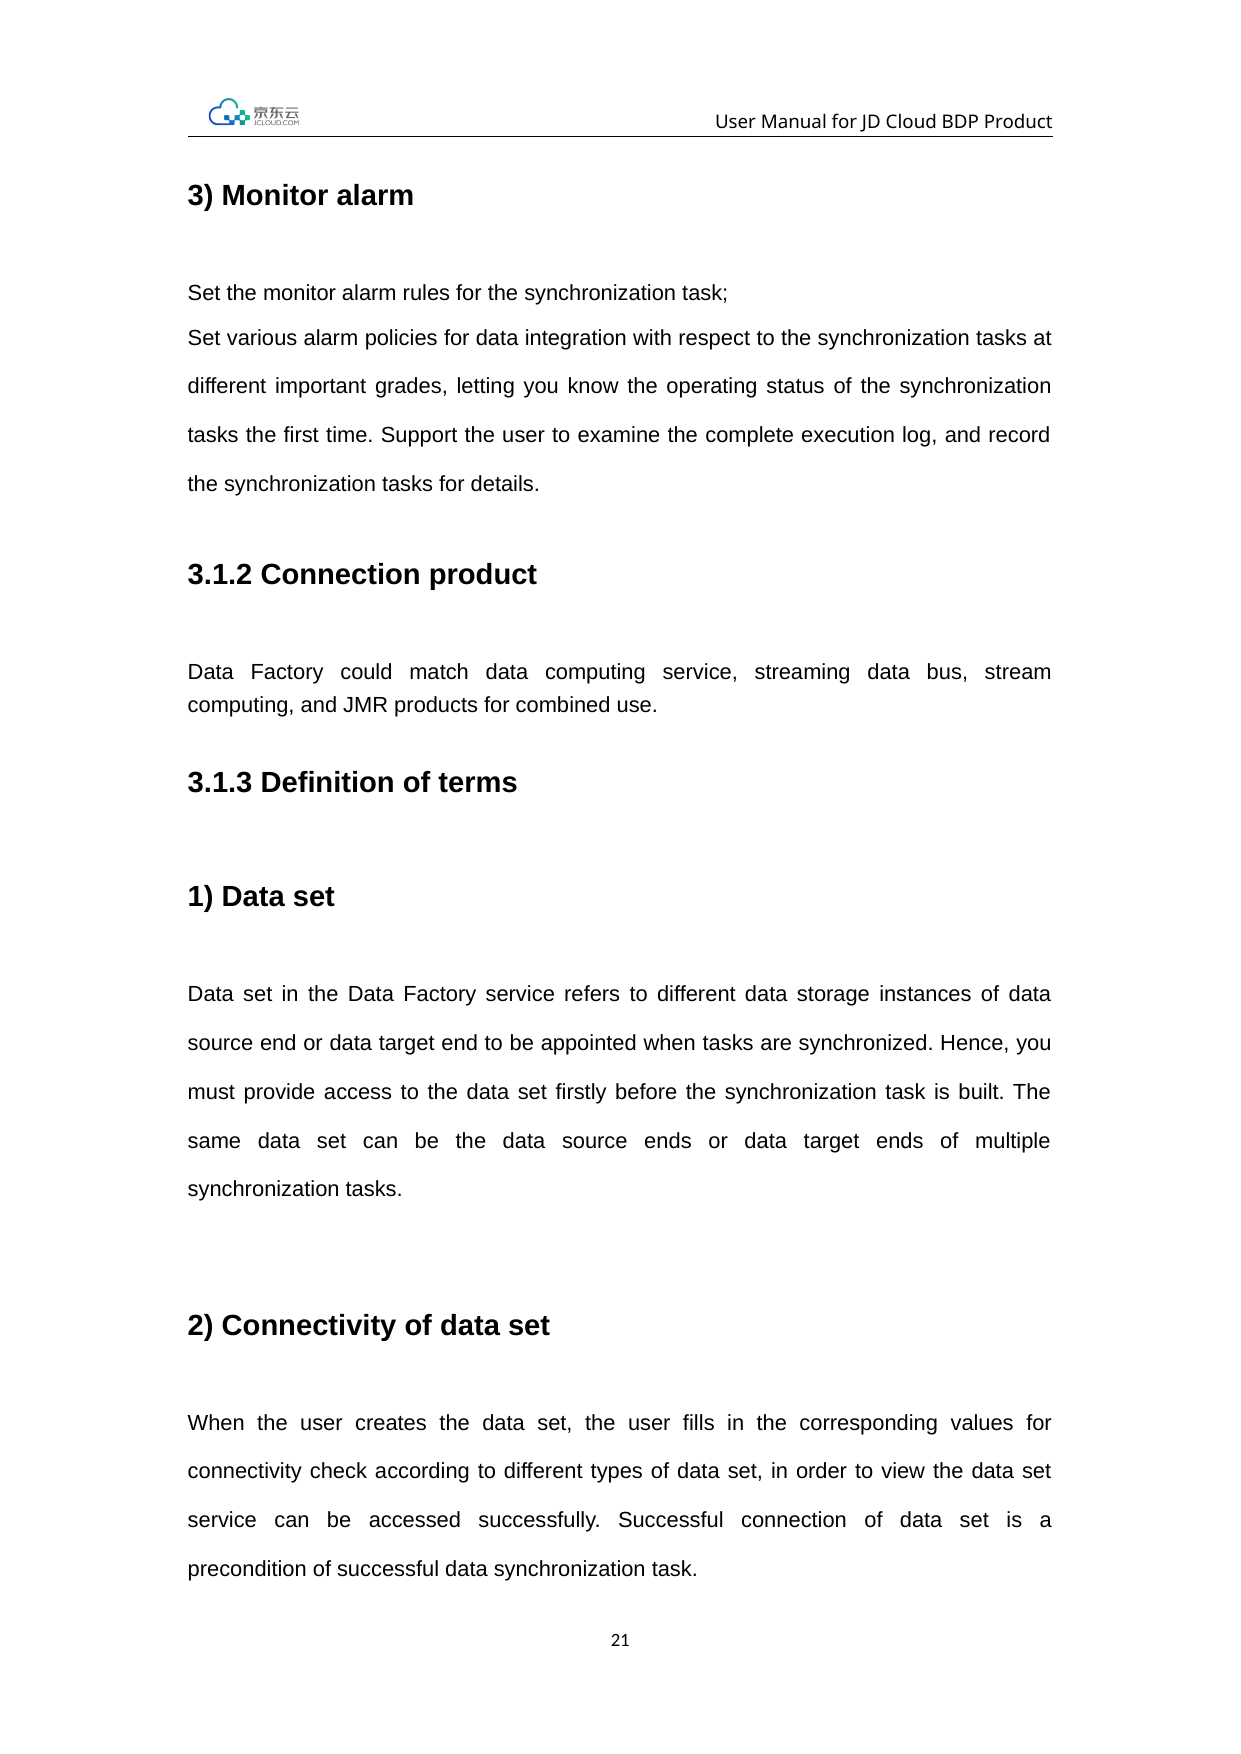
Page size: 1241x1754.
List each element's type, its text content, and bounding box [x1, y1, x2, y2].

subtitle 3.1.3 Definition of terms [187, 750, 1053, 815]
text Set the monitor alarm rules for the synchronization task; [187, 276, 1053, 308]
text Data set in the Data Factory service refers to different data storage instances of data source end or data target end to be appointed when tasks are synchronized. Hence, you must provide access to the data set firstly before the synchronization task is built. The same data set can be the data source ends or data target ends of multiple synchronization tasks. [187, 978, 1053, 1205]
picture [187, 88, 340, 129]
subtitle 1) Data set [187, 864, 1053, 929]
subtitle 3) Monitor alarm [187, 162, 1053, 227]
subtitle 2) Connectivity of data set [187, 1292, 1053, 1357]
subtitle 3.1.2 Connection product [187, 542, 1053, 607]
text Set various alarm policies for data integration with respect to the synchronization tasks at different important grades, letting you know the operating status of the synchronization tasks the first time. Support the user to examine the complete execution log, and record the synchronization tasks for details. [187, 321, 1053, 500]
text When the user creates the data set, the user fills in the corresponding values for connectivity check according to different types of data set, in order to view the data set service can be accessed successfully. Successful connection of data set is a precondition of successful data synchronization task. [187, 1406, 1053, 1585]
text Data Factory could match data computing service, streaming data bus, stream computing, and JMR products for combined use. [187, 656, 1053, 721]
